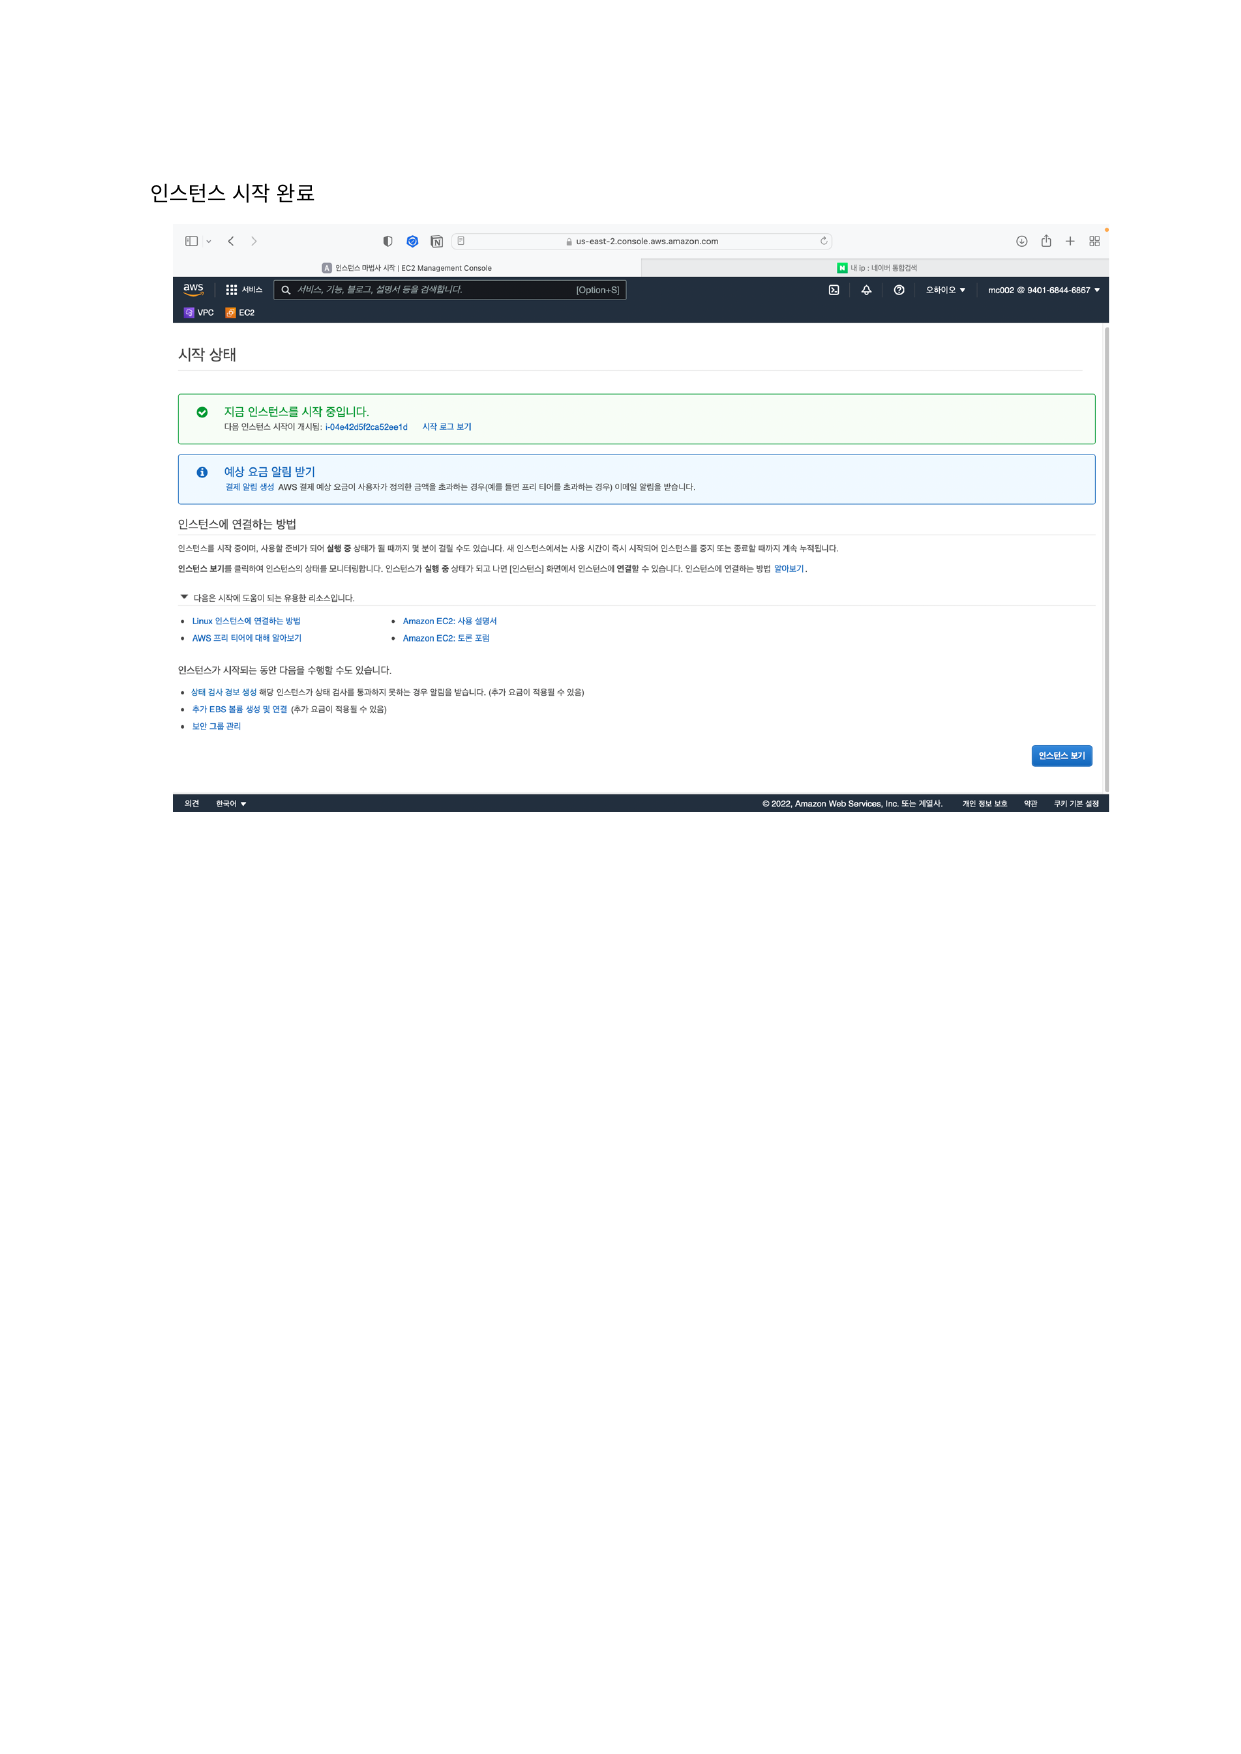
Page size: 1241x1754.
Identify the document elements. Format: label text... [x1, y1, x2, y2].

picture [171, 224, 1109, 811]
subtitle 인스턴스 시작 완료 [150, 177, 1090, 207]
